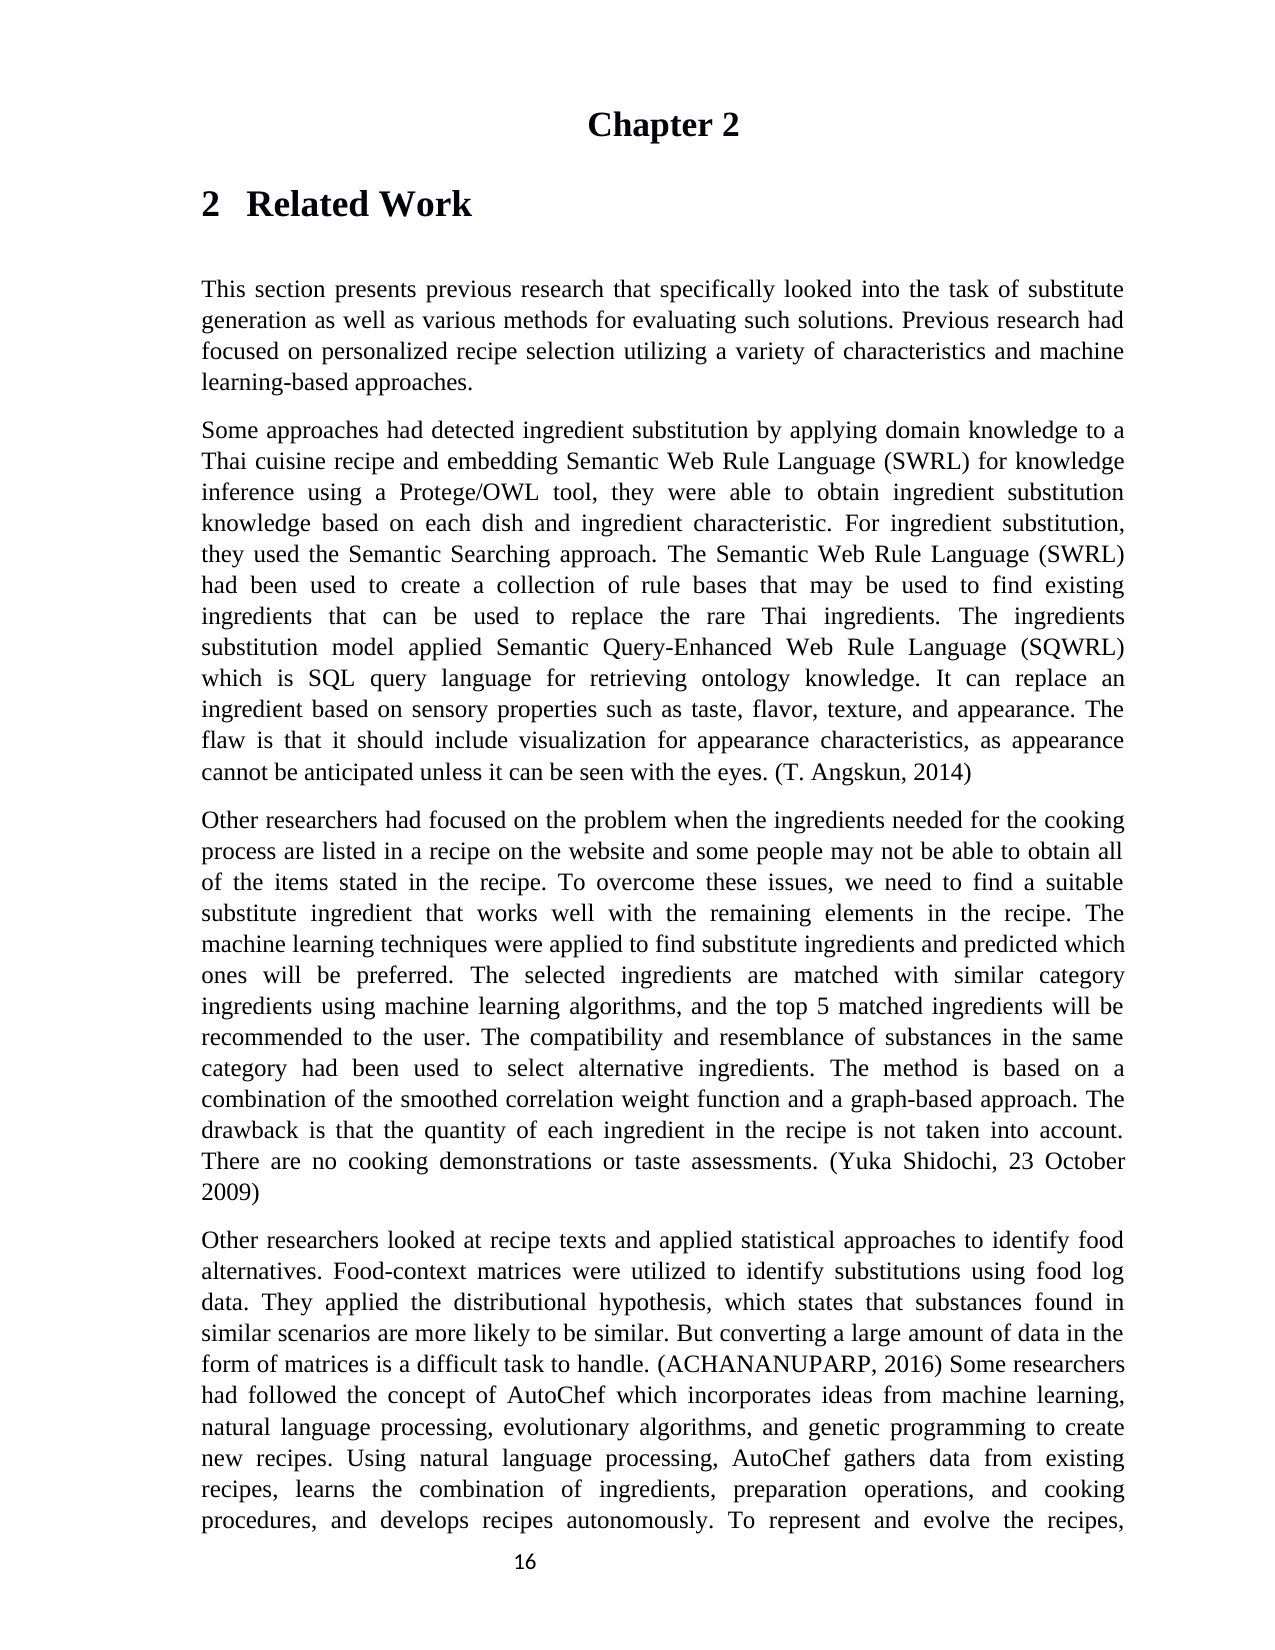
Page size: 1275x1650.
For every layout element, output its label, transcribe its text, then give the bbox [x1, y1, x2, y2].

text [201, 1225, 1125, 1533]
list Chapter 2 [201, 103, 1125, 144]
text This section presents previous research that specifically looked into the task of substitute generation as well as various methods for evaluating such solutions. Previous research had focused on personalized recipe selection utilizing a variety of characteristics and machine learning-based approaches. [201, 274, 1125, 396]
subtitle Related Work [201, 181, 1125, 224]
text Other researchers had focused on the problem when the ingredients needed for the cooking process are listed in a recipe on the website and some people may not be able to obtain all of the items stated in the recipe. To overcome these issues, we need to find a suitable substitute ingredient that works well with the remaining elements in the recipe. The machine learning techniques were applied to find substitute ingredients and predicted which ones will be preferred. The selected ingredients are matched with similar category ingredients using machine learning algorithms, and the top 5 matched ingredients will be recommended to the user. The compatibility and resemblance of substances in the same category had been used to select alternative ingredients. The method is based on a combination of the smoothed correlation weight function and a graph-based approach. The drawback is that the quantity of each ingredient in the recipe is not taken into account. There are no cooking demonstrations or taste assessments. [201, 805, 1125, 1206]
text Some approaches had detected ingredient substitution by applying domain knowledge to a Thai cuisine recipe and embedding Semantic Web Rule Language (SWRL) for knowledge inference using a Protege/OWL tool, they were able to obtain ingredient substitution knowledge based on each dish and ingredient characteristic. For ingredient substitution, they used the Semantic Searching approach. The Semantic Web Rule Language (SWRL) had been used to create a collection of rule bases that may be used to find existing ingredients that can be used to replace the rare Thai ingredients. The ingredients substitution model applied Semantic Query-Enhanced Web Rule Language (SQWRL) which is SQL query language for retrieving ontology knowledge. It can replace an ingredient based on sensory properties such as taste, flavor, texture, and appearance. The flaw is that it should include visualization for appearance characteristics, as appearance cannot be anticipated unless it can be seen with the eyes. [201, 415, 1125, 786]
